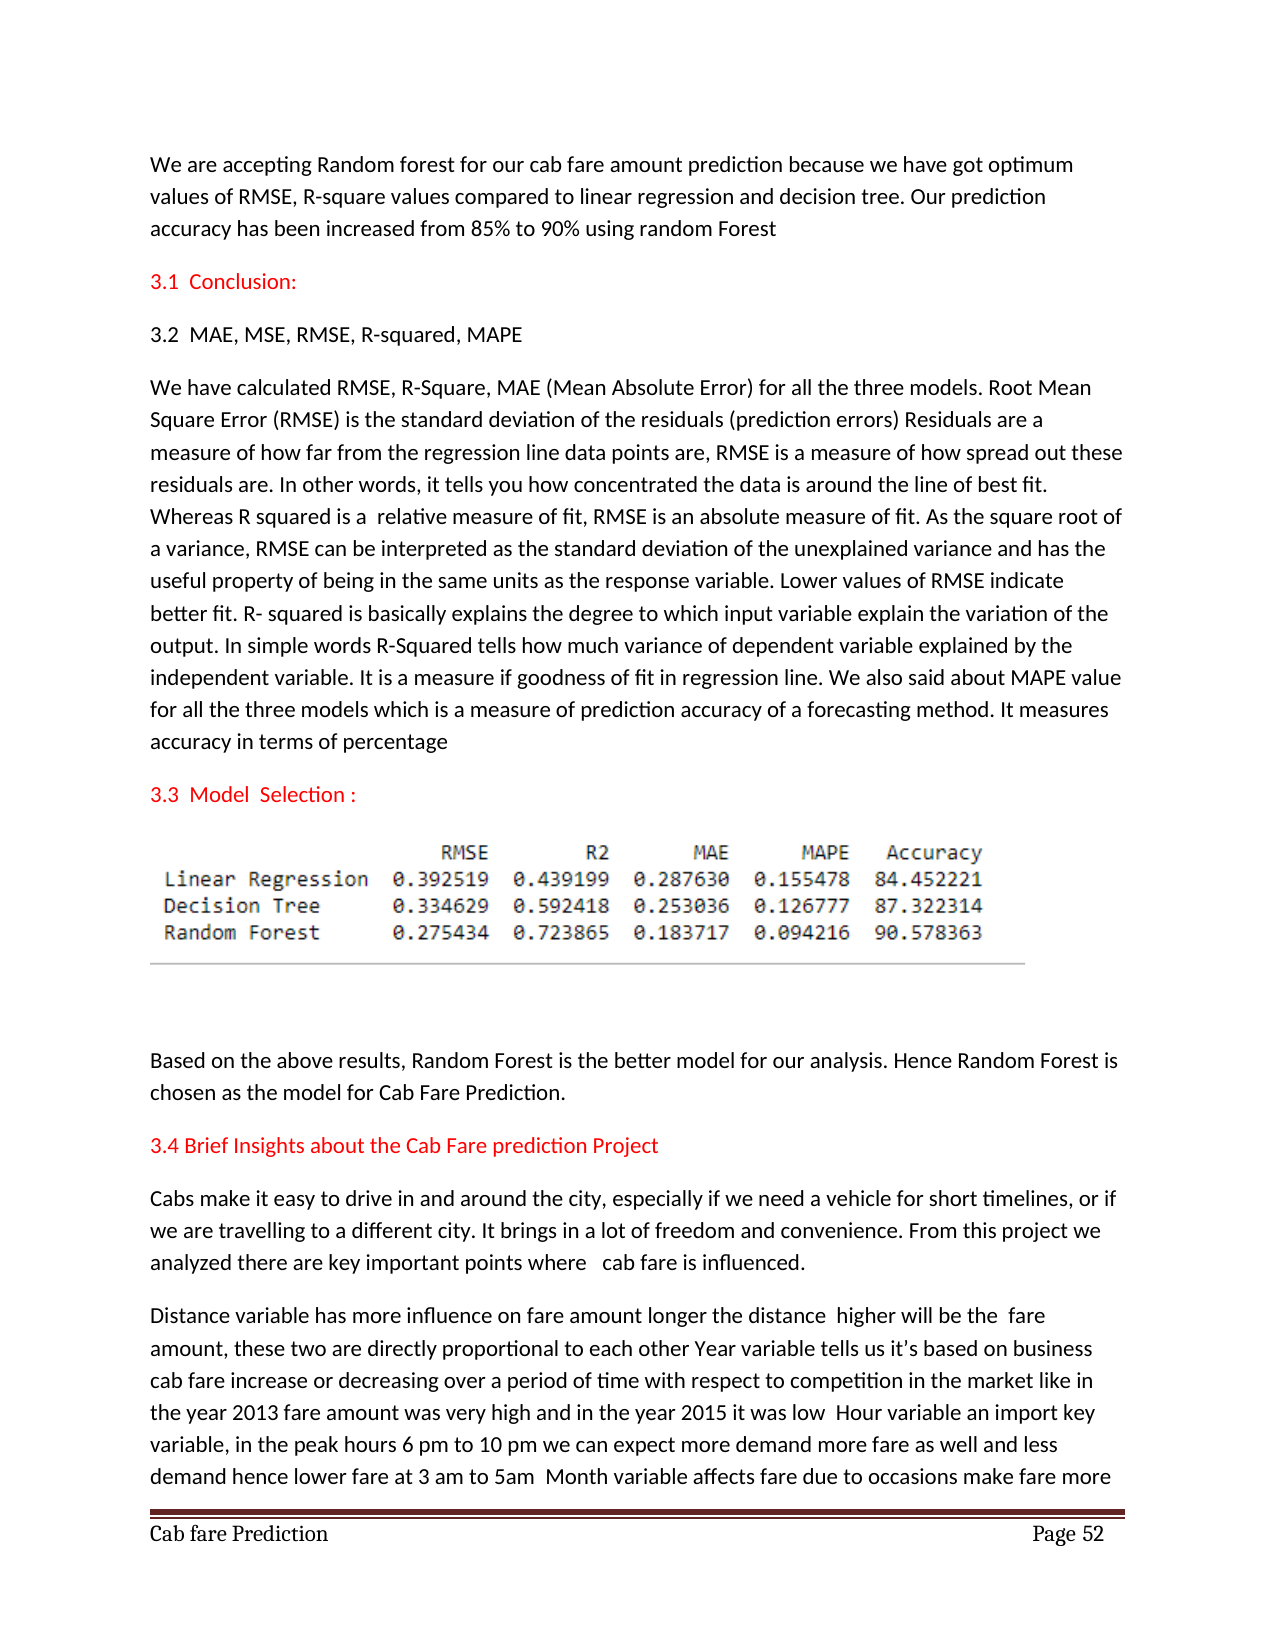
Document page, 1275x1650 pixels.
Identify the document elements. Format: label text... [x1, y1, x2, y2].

text We have calculated RMSE, R-Square, MAE (Mean Absolute Error) for all the three models. Root Mean Square Error (RMSE) is the standard deviation of the residuals (prediction errors) Residuals are a measure of how far from the regression line data points are, RMSE is a measure of how spread out these residuals are. In other words, it tells you how concentrated the data is around the line of best fit. Whereas R squared is a relative measure of fit, RMSE is an absolute measure of fit. As the square root of a variance, RMSE can be interpreted as the standard deviation of the unexplained variance and has the useful property of being in the same units as the response variable. Lower values of RMSE indicate better fit. R- squared is basically explains the degree to which input variable explain the variation of the output. In simple words R-Squared tells how much variance of dependent variable explained by the independent variable. It is a measure if goodness of fit in regression line. We also said about MAPE value for all the three models which is a measure of prediction accuracy of a forecasting method. It measures accuracy in terms of percentage [150, 373, 1125, 756]
text We are accepting Random forest for our cab fare amount prediction because we have got optimum values of RMSE, R-square values compared to linear regression and decision tree. Our prediction accuracy has been increased from 85% to 90% using random Forest [150, 150, 1125, 242]
picture [150, 833, 1025, 968]
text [150, 1302, 1125, 1491]
text Based on the above results, Random Forest is the better model for our analysis. Hence Random Forest is chosen as the model for Cab Fare Prediction. [150, 1046, 1125, 1106]
text Cabs make it easy to drive in and around the city, especially if we need a vehicle for short timelines, or if we are travelling to a different city. It brings in a lot of freedom and convenience. From this project we analyzed there are key important points where cab fare is influenced. [150, 1184, 1125, 1277]
text 3.4 Brief Insights about the Cab Fare prediction Project [150, 1131, 1125, 1159]
text 3.2 MAE, MSE, RMSE, R-squared, MAPE [150, 320, 1125, 348]
text 3.1 Conclusion: [150, 267, 1125, 295]
text 3.3 Model Selection : [150, 781, 1125, 808]
